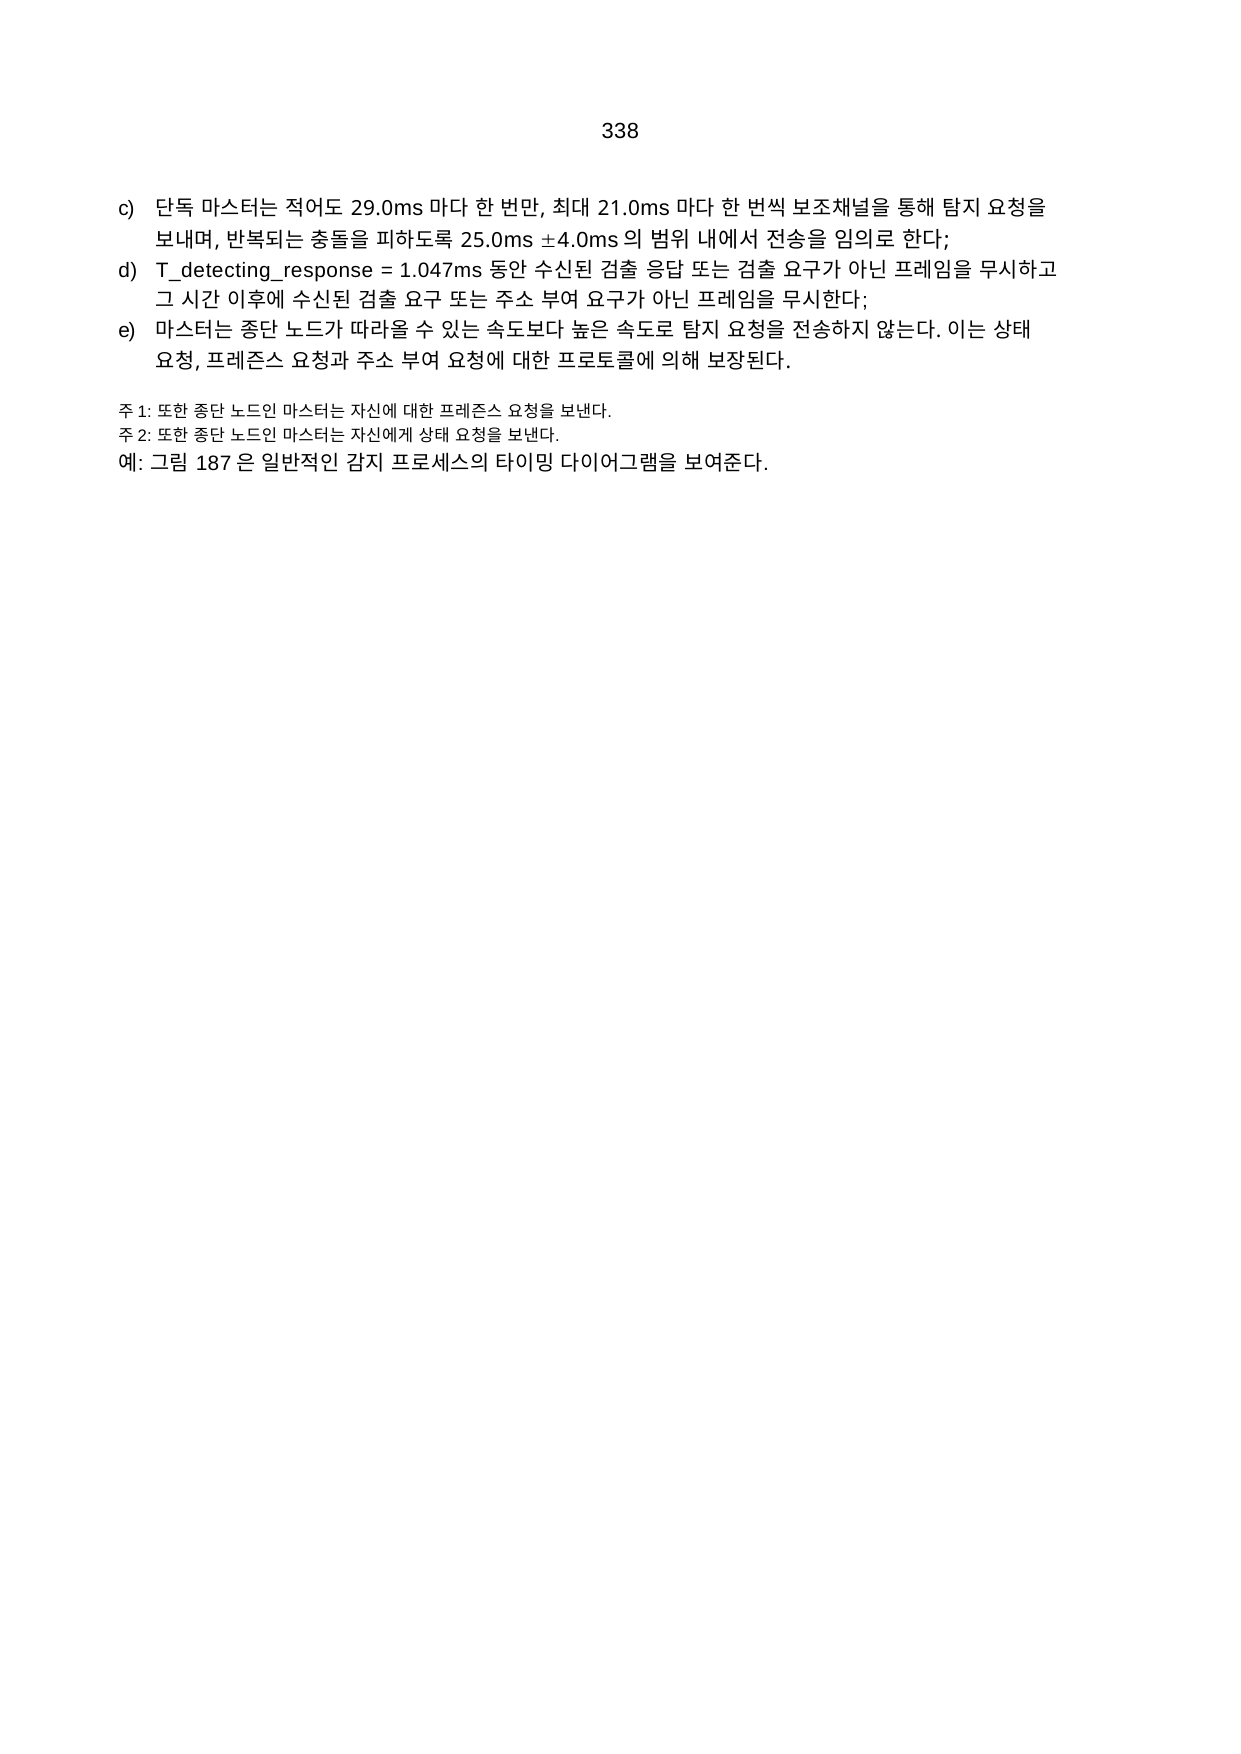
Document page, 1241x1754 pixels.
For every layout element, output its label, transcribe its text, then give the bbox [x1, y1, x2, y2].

text 주1: 또한 종단 노드인 마스터는 자신에 대한 프레즌스 요청을 보낸다. [118, 398, 1063, 422]
list 단독 마스터는 적어도 29.0ms 마다 한 번만, 최대 21.0ms 마다 한 번씩 보조채널을 통해 탐지 요청을 보내며, 반복되는 충돌을 피하도록 25.0ms 4.0ms의 범위 내에서 전송을 임의로 한다; [118, 191, 1063, 253]
text 예: 그림 187은 일반적인 감지 프로세스의 타이밍 다이어그램을 보여준다. [118, 447, 1063, 477]
list T_detecting_response = 1.047ms 동안 수신된 검출 응답 또는 검출 요구가 아닌 프레임을 무시하고 그 시간 이후에 수신된 검출 요구 또는 주소 부여 요구가 아닌 프레임을 무시한다; [118, 253, 1063, 314]
text 주2: 또한 종단 노드인 마스터는 자신에게 상태 요청을 보낸다. [118, 422, 1063, 447]
list 마스터는 종단 노드가 따라올 수 있는 속도보다 높은 속도로 탐지 요청을 전송하지 않는다. 이는 상태 요청, 프레즌스 요청과 주소 부여 요청에 대한 프로토콜에 의해 보장된다. [118, 314, 1063, 374]
